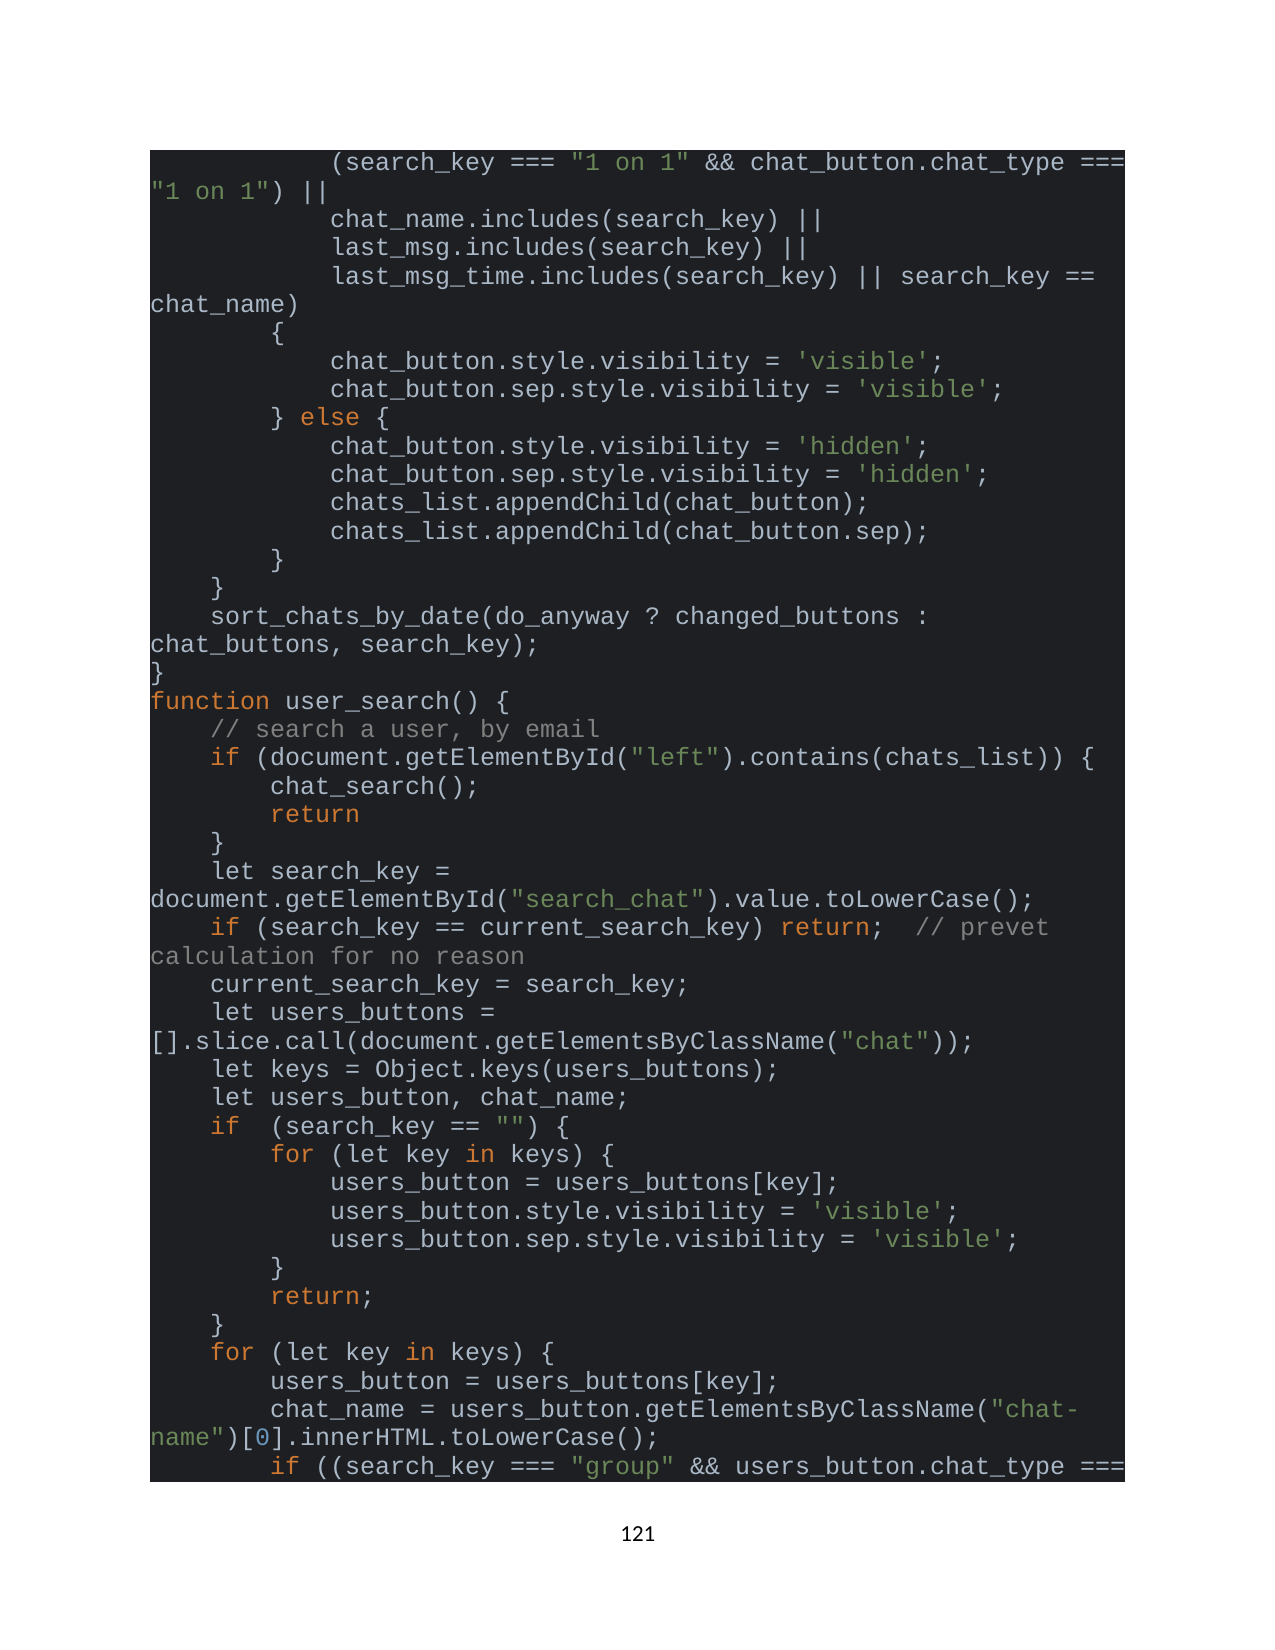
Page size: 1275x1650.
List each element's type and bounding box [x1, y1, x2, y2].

text [150, 150, 1125, 1482]
